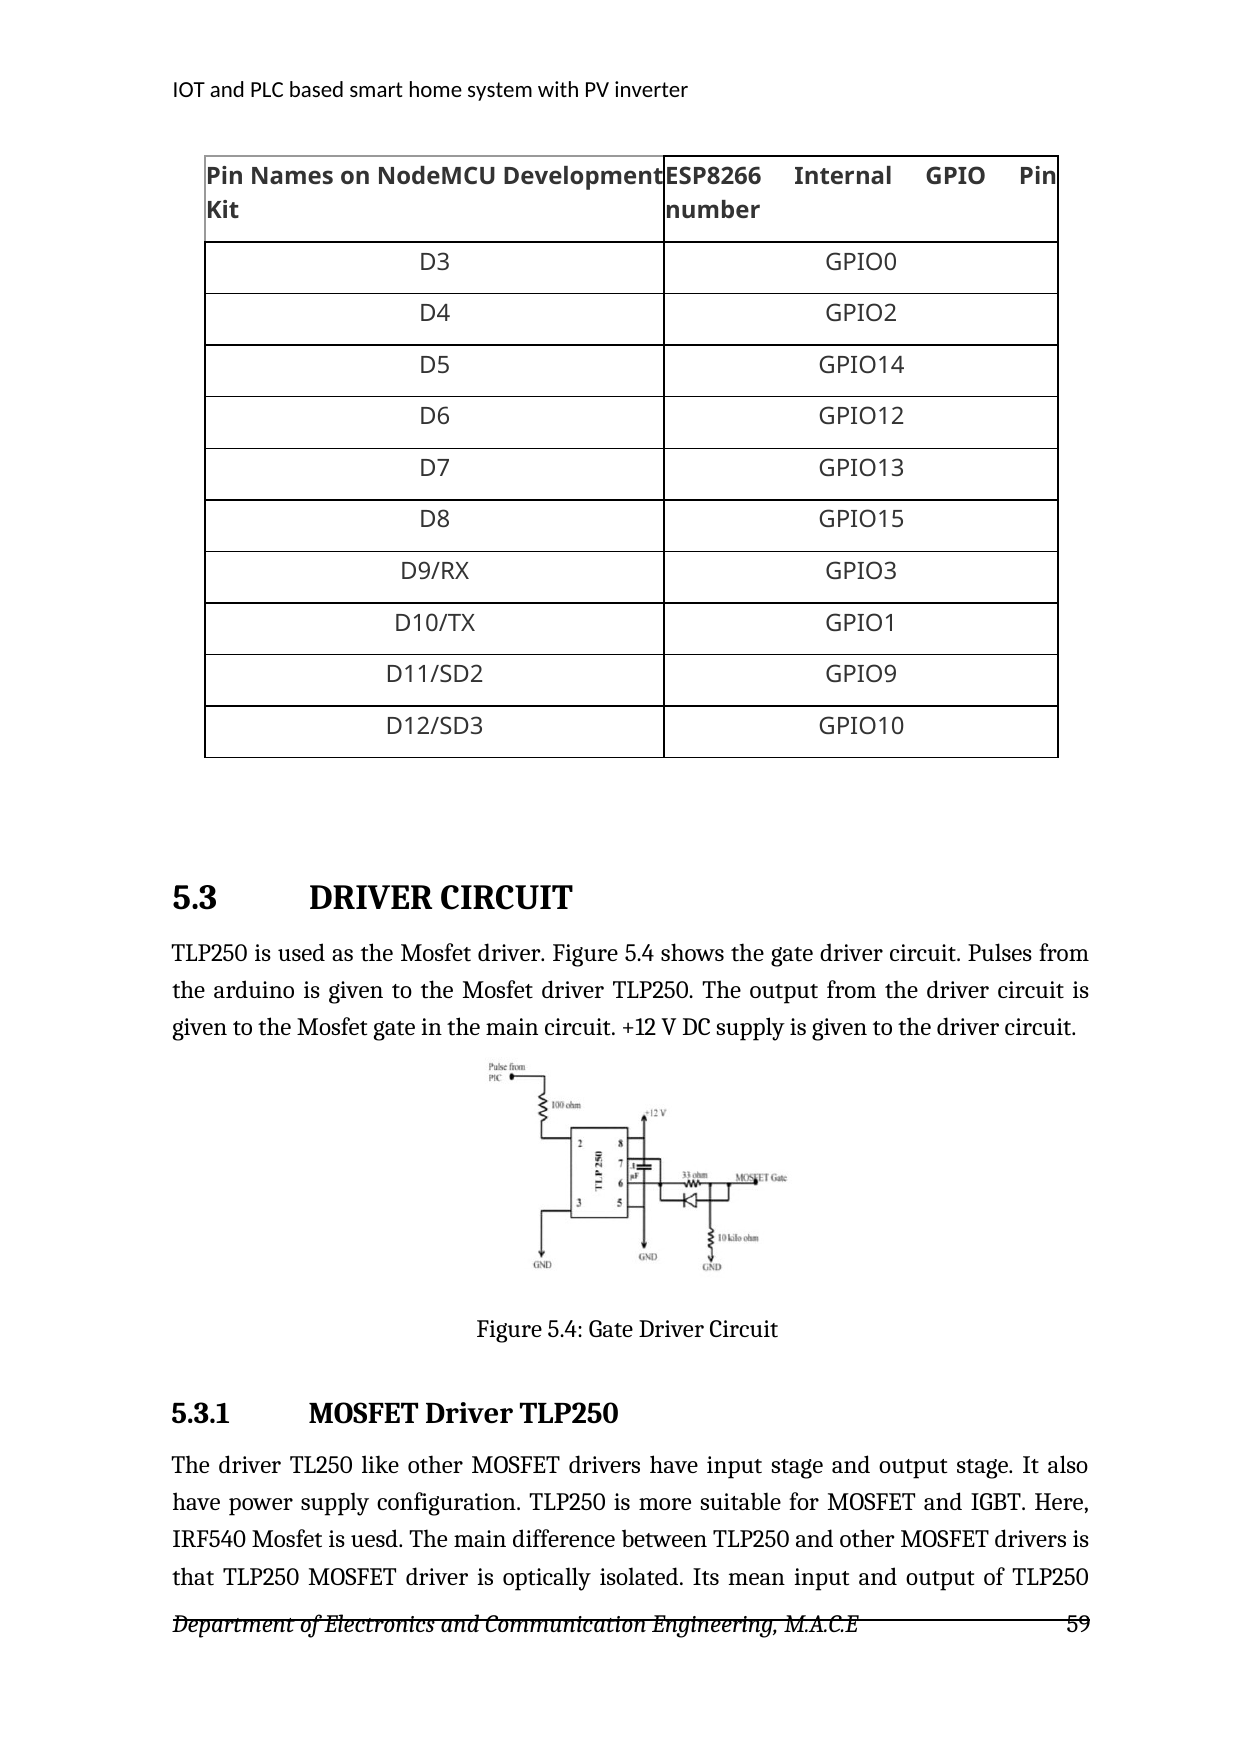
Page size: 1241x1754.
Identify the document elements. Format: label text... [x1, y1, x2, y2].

picture [464, 1050, 799, 1279]
table_cell D6 [206, 397, 663, 447]
table_cell GPIO2 [665, 294, 1057, 344]
table_header ESP8266 Internal GPIO Pin number [665, 157, 1057, 241]
table_cell D5 [206, 346, 663, 396]
table_cell GPIO14 [665, 346, 1057, 396]
table_header Pin Names on NodeMCU Development Kit [206, 157, 663, 241]
table_cell GPIO0 [665, 243, 1057, 293]
table_cell GPIO1 [665, 604, 1057, 654]
table_cell GPIO13 [665, 449, 1057, 499]
text Figure 5.4: Gate Driver Circuit [172, 1315, 1082, 1344]
subtitle 5.3.1 MOSFET Driver TLP250 [171, 1396, 1090, 1431]
table_cell GPIO12 [665, 397, 1057, 447]
table_cell D8 [206, 501, 663, 551]
table_cell GPIO3 [665, 552, 1057, 602]
table_cell D7 [206, 449, 663, 499]
table_cell D10/TX [206, 604, 663, 654]
table_cell GPIO9 [665, 655, 1057, 705]
table_cell D9/RX [206, 552, 663, 602]
table_cell D12/SD3 [206, 707, 663, 757]
table_cell GPIO15 [665, 501, 1057, 551]
subtitle 5.3 DRIVER CIRCUIT [172, 877, 1090, 918]
table_cell GPIO10 [665, 707, 1057, 757]
table_cell D3 [206, 243, 663, 293]
table_cell D11/SD2 [206, 655, 663, 705]
table_cell D4 [206, 294, 663, 344]
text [171, 1451, 1090, 1591]
text TLP250 is used as the Mosfet driver. Figure 5.4 shows the gate driver circuit. Pulses from the arduino is given to the Mosfet driver TLP250. The output from the driver circuit is given to the Mosfet gate in the main circuit. +12 V DC supply is given to the driver circuit. [171, 938, 1090, 1042]
